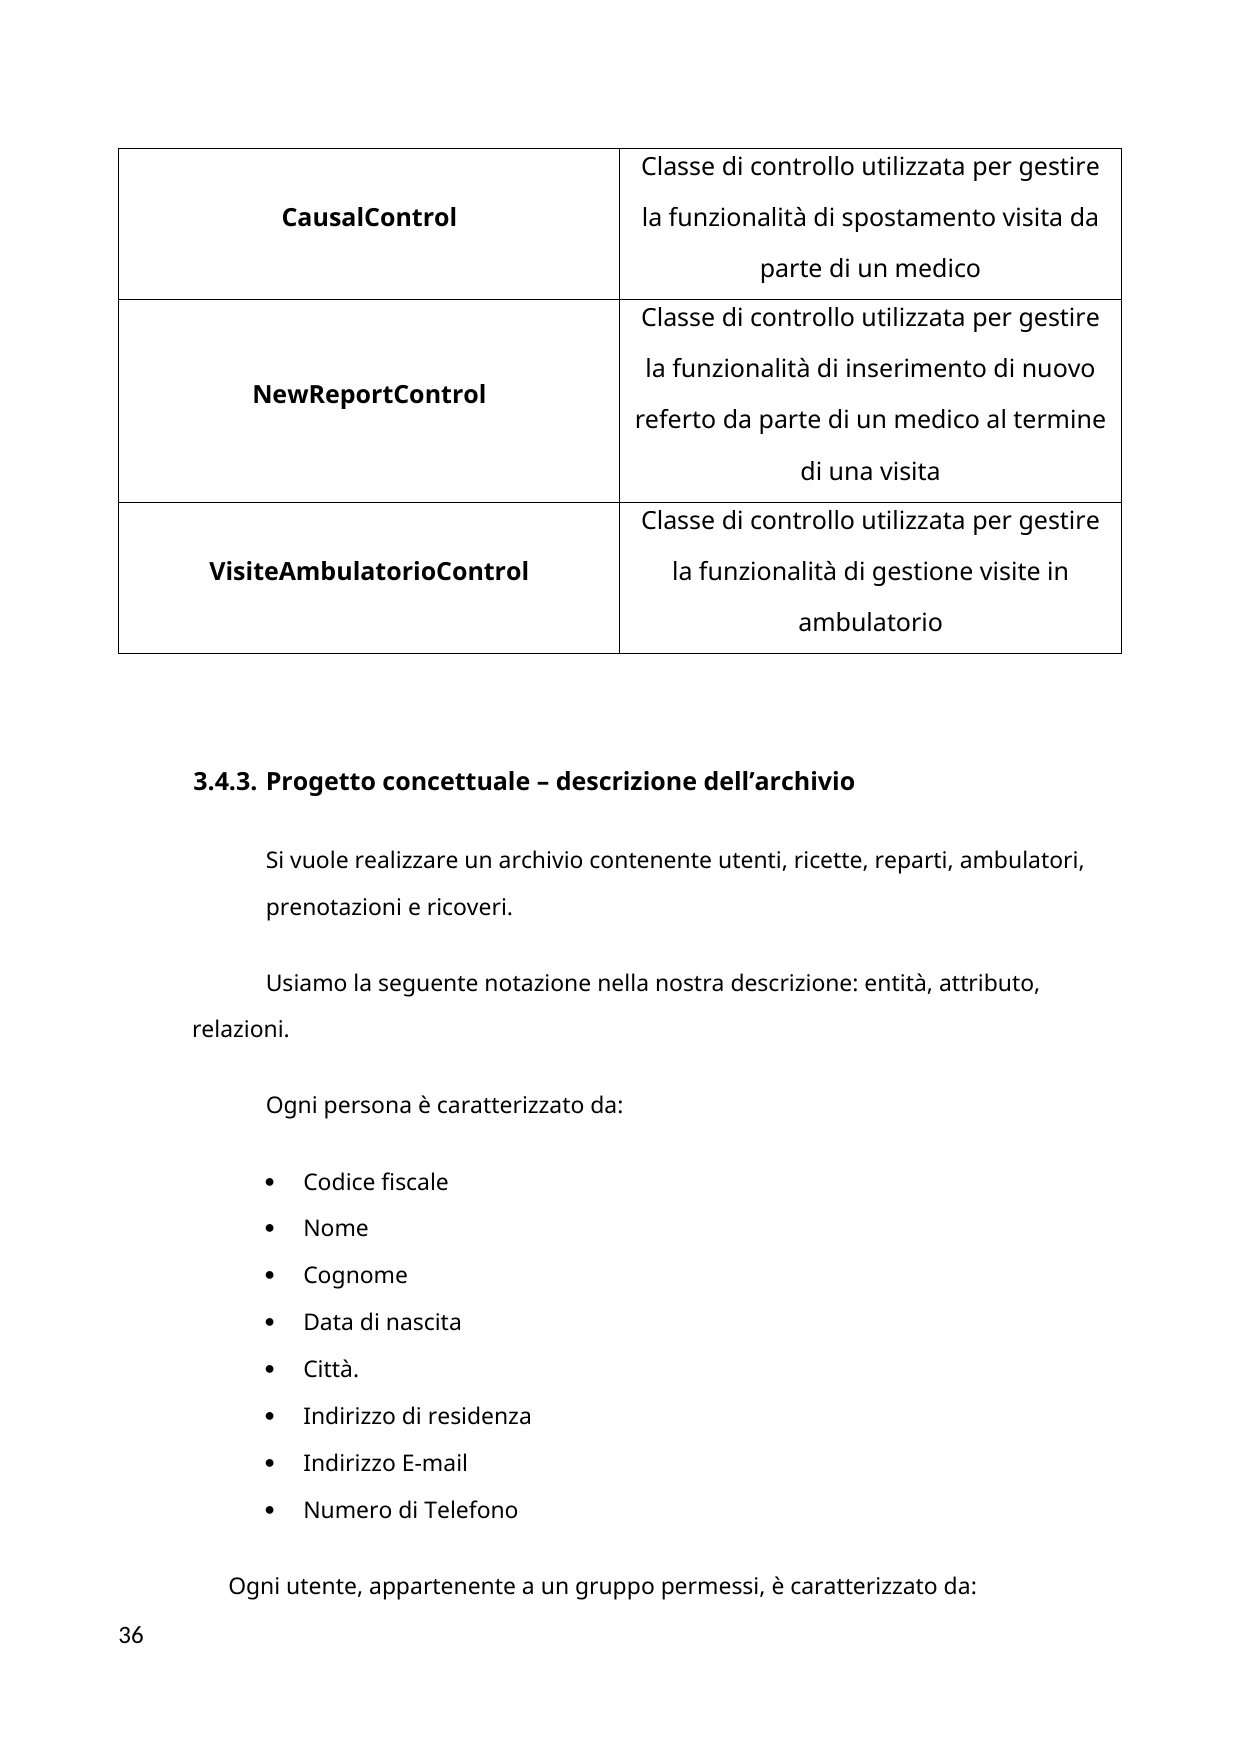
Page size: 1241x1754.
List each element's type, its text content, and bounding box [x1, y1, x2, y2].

text Ogni utente, appartenente a un gruppo permessi, è caratterizzato da: [228, 1570, 1122, 1601]
table_cell Classe di controllo utilizzata per gestire la funzionalità di gestione visite in ambulatorio [620, 503, 1121, 653]
text Si vuole realizzare un archivio contenente utenti, ricette, reparti, ambulatori, prenotazioni e ricoveri. [266, 844, 1122, 922]
list Cognome [266, 1259, 1122, 1291]
table_cell Classe di controllo utilizzata per gestire la funzionalità di inserimento di nuovo referto da parte di un medico al termine di una visita [620, 300, 1121, 502]
list Nome [266, 1212, 1122, 1244]
table_cell Classe di controllo utilizzata per gestire la funzionalità di spostamento visita da parte di un medico [620, 149, 1121, 299]
list Città. [266, 1353, 1122, 1384]
table_cell NewReportControl [119, 300, 619, 502]
list Progetto concettuale – descrizione dell’archivio [193, 763, 1122, 797]
list Indirizzo di residenza [266, 1400, 1122, 1431]
list Codice fiscale [266, 1166, 1122, 1197]
table_cell CausalControl [119, 149, 619, 299]
list Numero di Telefono [266, 1494, 1122, 1525]
table_cell VisiteAmbulatorioControl [119, 503, 619, 653]
list Data di nascita [266, 1306, 1122, 1337]
text Ogni persona è caratterizzato da: [192, 1089, 1122, 1121]
text Usiamo la seguente notazione nella nostra descrizione: entità, attributo, relazioni. [192, 967, 1122, 1045]
list Indirizzo E-mail [266, 1447, 1122, 1478]
